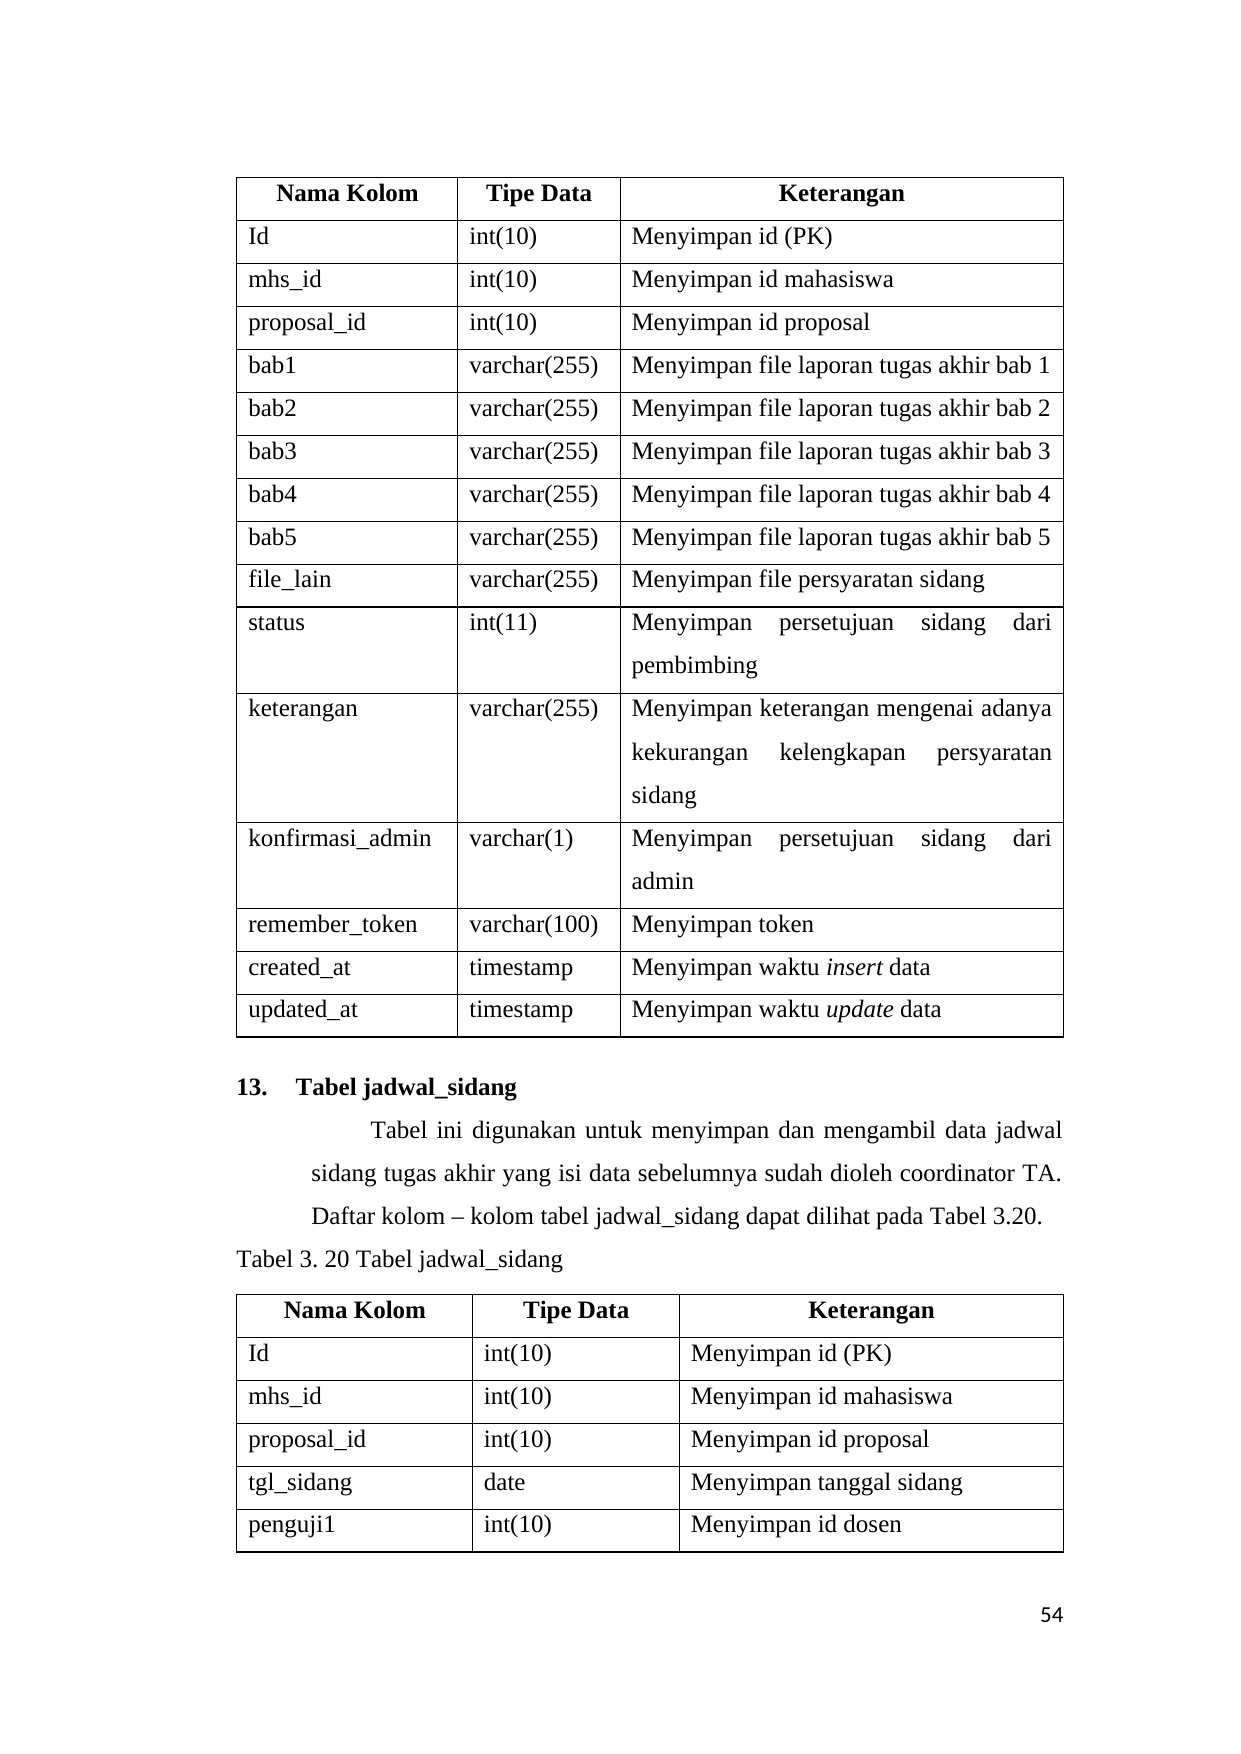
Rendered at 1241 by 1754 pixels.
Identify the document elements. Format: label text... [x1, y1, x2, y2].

table_cell proposal_id [237, 1424, 472, 1466]
table_cell Menyimpan id proposal [680, 1424, 1063, 1466]
table_cell bab2 [237, 393, 457, 435]
table_cell Menyimpan id (PK) [680, 1338, 1063, 1380]
table_cell varchar(255) [458, 436, 620, 478]
table_cell timestamp [458, 952, 620, 993]
table_cell timestamp [458, 995, 620, 1036]
table_cell keterangan [237, 694, 457, 822]
table_header Tipe Data [458, 178, 620, 220]
table_cell varchar(255) [458, 522, 620, 563]
table_cell updated_at [237, 995, 457, 1036]
table_cell Menyimpan waktu update data [621, 995, 1063, 1036]
table_cell konfirmasi_admin [237, 823, 457, 908]
table_cell varchar(255) [458, 350, 620, 392]
table_cell varchar(1) [458, 823, 620, 908]
table_cell remember_token [237, 909, 457, 951]
table_cell Menyimpan file laporan tugas akhir bab 3 [621, 436, 1063, 478]
table_cell mhs_id [237, 1381, 472, 1423]
table_cell int(10) [458, 221, 620, 263]
table_cell int(10) [473, 1381, 679, 1423]
table_cell date [473, 1467, 679, 1508]
table_cell Menyimpan waktu insert data [621, 952, 1063, 993]
table_cell Menyimpan file laporan tugas akhir bab 1 [621, 350, 1063, 392]
table_cell int(11) [458, 608, 620, 692]
table_cell Menyimpan persetujuan sidang dari pembimbing [621, 608, 1063, 692]
text Tabel ini digunakan untuk menyimpan dan mengambil data jadwal sidang tugas akhir yang isi data sebelumnya sudah dioleh coordinator TA. Daftar kolom – kolom tabel jadwal_sidang dapat dilihat pada Tabel 3.20. [311, 1115, 1063, 1230]
table_cell varchar(255) [458, 694, 620, 822]
table_cell Menyimpan id proposal [621, 307, 1063, 349]
table_cell Id [237, 1338, 472, 1380]
table_header Keterangan [680, 1295, 1063, 1337]
table_cell created_at [237, 952, 457, 993]
table_cell varchar(255) [458, 393, 620, 435]
table_cell bab1 [237, 350, 457, 392]
table_cell Menyimpan token [621, 909, 1063, 951]
table_cell varchar(255) [458, 565, 620, 606]
table_cell Menyimpan file laporan tugas akhir bab 5 [621, 522, 1063, 563]
table_cell Menyimpan file laporan tugas akhir bab 4 [621, 479, 1063, 521]
table_cell proposal_id [237, 307, 457, 349]
table_cell Menyimpan id mahasiswa [621, 264, 1063, 306]
table_cell int(10) [473, 1338, 679, 1380]
table_cell file_lain [237, 565, 457, 606]
table_header Nama Kolom [237, 1295, 472, 1337]
table_cell bab5 [237, 522, 457, 563]
text Tabel 3. 20 Tabel jadwal_sidang [236, 1244, 1063, 1273]
table_cell int(10) [458, 264, 620, 306]
table_cell tgl_sidang [237, 1467, 472, 1508]
table_cell bab4 [237, 479, 457, 521]
table_cell status [237, 608, 457, 692]
table_cell varchar(100) [458, 909, 620, 951]
table_cell Menyimpan id (PK) [621, 221, 1063, 263]
table_cell Menyimpan persetujuan sidang dari admin [621, 823, 1063, 908]
table_header Nama Kolom [237, 178, 457, 220]
table_cell int(10) [458, 307, 620, 349]
table_cell int(10) [473, 1510, 679, 1551]
table_cell mhs_id [237, 264, 457, 306]
table_cell Menyimpan keterangan mengenai adanya kekurangan kelengkapan persyaratan sidang [621, 694, 1063, 822]
table_header Keterangan [621, 178, 1063, 220]
table_cell Menyimpan id dosen [680, 1510, 1063, 1551]
subtitle Tabel jadwal_sidang [236, 1072, 1063, 1101]
table_cell Menyimpan file persyaratan sidang [621, 565, 1063, 606]
table_cell bab3 [237, 436, 457, 478]
table_cell Menyimpan id mahasiswa [680, 1381, 1063, 1423]
table_cell Menyimpan tanggal sidang [680, 1467, 1063, 1508]
table_cell Id [237, 221, 457, 263]
table_header Tipe Data [473, 1295, 679, 1337]
table_cell penguji1 [237, 1510, 472, 1551]
table_cell varchar(255) [458, 479, 620, 521]
table_cell int(10) [473, 1424, 679, 1466]
table_cell Menyimpan file laporan tugas akhir bab 2 [621, 393, 1063, 435]
